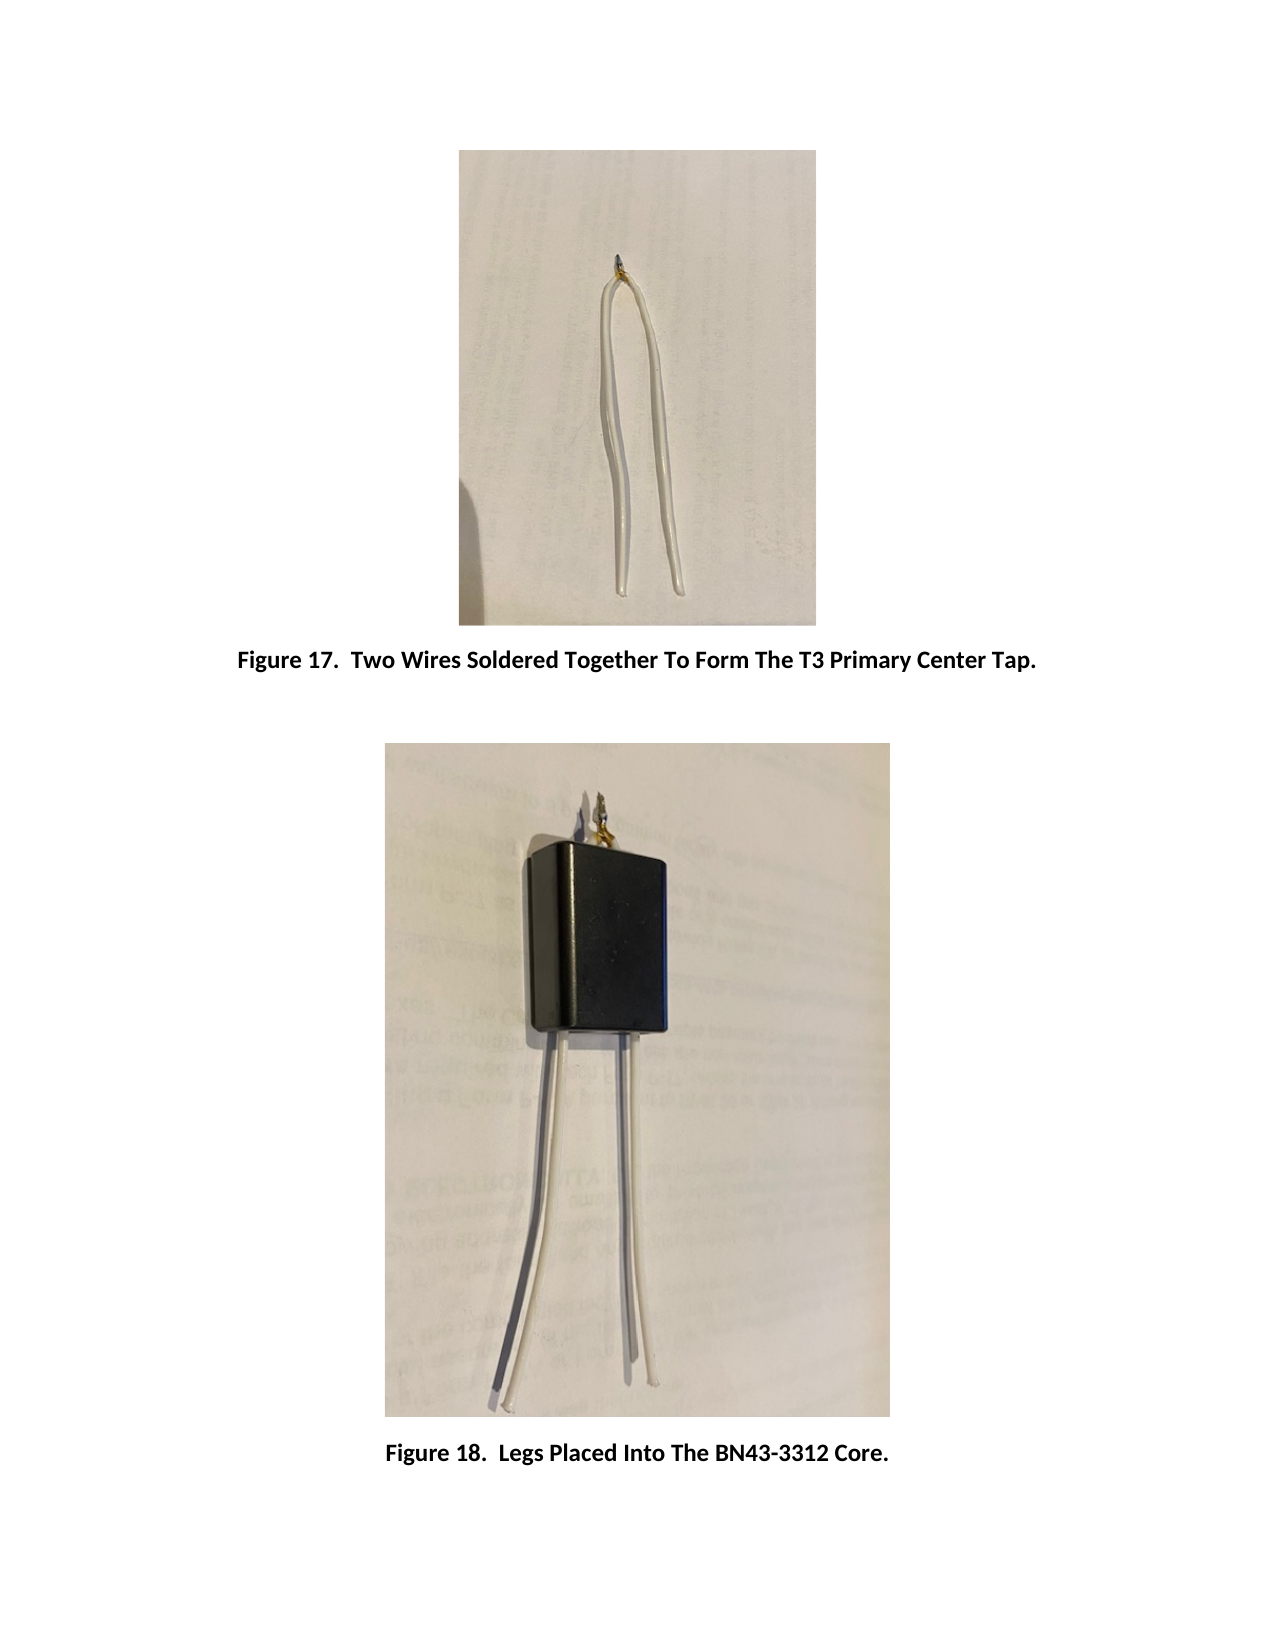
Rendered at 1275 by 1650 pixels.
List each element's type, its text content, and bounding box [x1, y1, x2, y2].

picture [384, 743, 891, 1418]
picture [458, 150, 817, 626]
text Figure 18. Legs Placed Into The BN43-3312 Core. [150, 1437, 1125, 1467]
text Figure 17. Two Wires Soldered Together To Form The T3 Primary Center Tap. [150, 645, 1125, 675]
